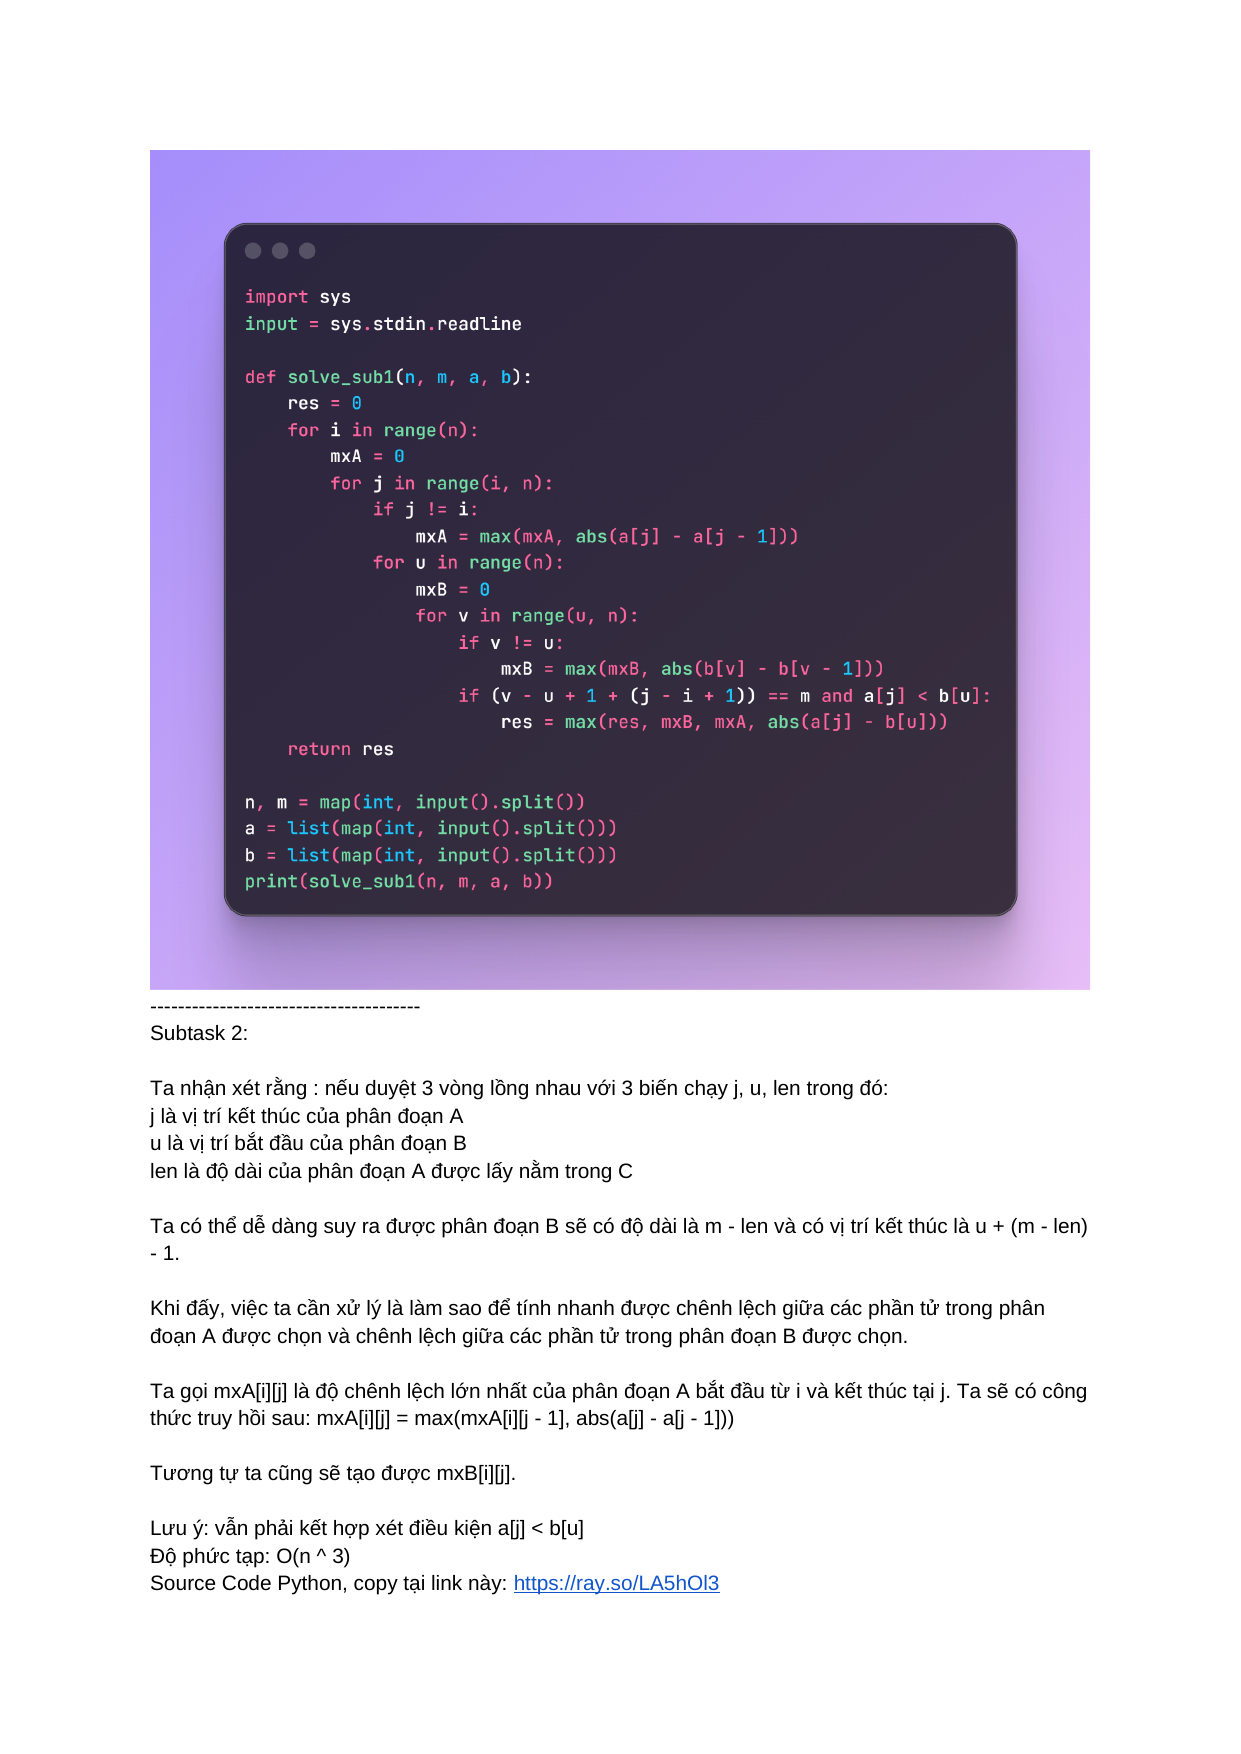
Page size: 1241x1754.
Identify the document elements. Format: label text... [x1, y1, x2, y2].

text Lưu ý: vẫn phải kết hợp xét điều kiện a[j] < b[u] [150, 1516, 1090, 1540]
text Khi đấy, việc ta cần xử lý là làm sao để tính nhanh được chênh lệch giữa các phần tử trong phân đoạn A được chọn và chênh lệch giữa các phần tử trong phân đoạn B được chọn. [150, 1296, 1090, 1347]
text len là độ dài của phân đoạn A được lấy nằm trong C [150, 1158, 1090, 1182]
text u là vị trí bắt đầu của phân đoạn B [150, 1131, 1090, 1155]
text Độ phức tạp: O(n ^ 3) [150, 1543, 1090, 1567]
text Subtask 2: [150, 1021, 1090, 1045]
picture [150, 150, 1091, 990]
text --------------------------------------- [150, 993, 1090, 1017]
text Ta nhận xét rằng : nếu duyệt 3 vòng lồng nhau với 3 biến chạy j, u, len trong đó: [150, 1076, 1090, 1100]
text Source Code Python, copy tại link này: https://ray.so/LA5hOl3 [150, 1571, 1090, 1595]
text Ta có thể dễ dàng suy ra được phân đoạn B sẽ có độ dài là m - len và có vị trí kết thúc là u + (m - len) - 1. [150, 1213, 1090, 1265]
text Ta gọi mxA[i][j] là độ chênh lệch lớn nhất của phân đoạn A bắt đầu từ i và kết thúc tại j. Ta sẽ có công thức truy hồi sau: mxA[i][j] = max(mxA[i][j - 1], abs(a[j] - a[j - 1])) [150, 1378, 1090, 1430]
text j là vị trí kết thúc của phân đoạn A [150, 1103, 1090, 1127]
text Tương tự ta cũng sẽ tạo được mxB[i][j]. [150, 1461, 1090, 1485]
